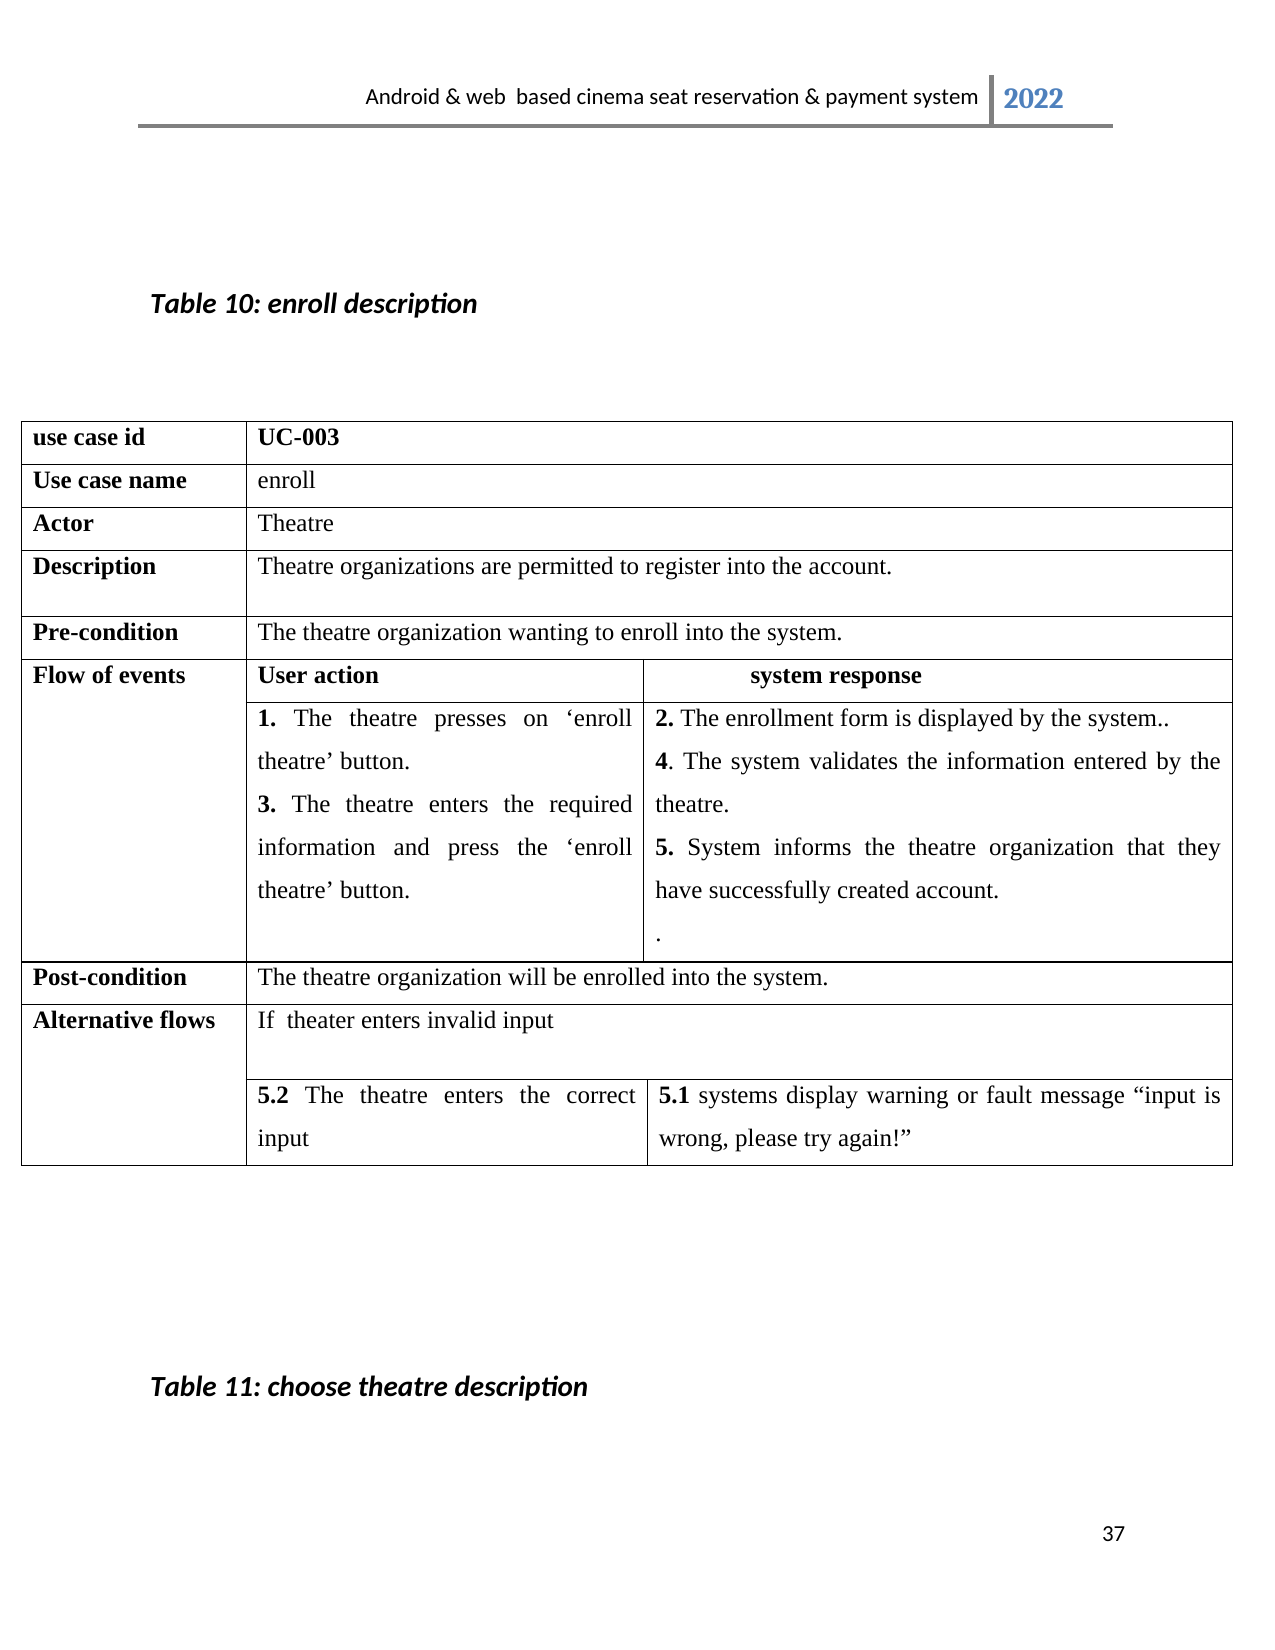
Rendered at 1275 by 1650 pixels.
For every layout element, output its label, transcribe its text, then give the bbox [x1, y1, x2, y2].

table_cell Alternative flows [22, 1005, 246, 1165]
text Table 11: choose theatre description [150, 1368, 1125, 1403]
table_cell Description [22, 551, 246, 616]
table_cell Flow of events [22, 660, 246, 961]
table_cell Pre-condition [22, 617, 246, 659]
text Table 10: enroll description [150, 286, 1125, 321]
table_cell Theatre organizations are permitted to register into the account. [247, 551, 1232, 616]
table_cell The theatre organization will be enrolled into the system. [247, 963, 1232, 1004]
table_cell User action [247, 660, 643, 702]
table_cell Actor [22, 508, 246, 550]
table_cell 1. The theatre presses on ‘enroll theatre’ button. 3. The theatre enters the required information and press the ‘enroll theatre’ button. [247, 703, 643, 961]
table_cell 5.1 systems display warning or fault message “input is wrong, please try again!” [648, 1080, 1232, 1165]
table_cell Post-condition [22, 963, 246, 1004]
table_cell system response [644, 660, 1232, 702]
table_cell Use case name [22, 465, 246, 507]
table_cell Theatre [247, 508, 1232, 550]
table_cell 5.2 The theatre enters the correct input [247, 1080, 647, 1165]
table_header UC-003 [247, 422, 1232, 464]
table_cell If theater enters invalid input [247, 1005, 1232, 1079]
table_cell The theatre organization wanting to enroll into the system. [247, 617, 1232, 659]
table_header use case id [22, 422, 246, 464]
table_cell 2. The enrollment form is displayed by the system.. 4. The system validates the information entered by the theatre. 5. System informs the theatre organization that they have successfully created account. . [644, 703, 1232, 961]
table_cell enroll [247, 465, 1232, 507]
